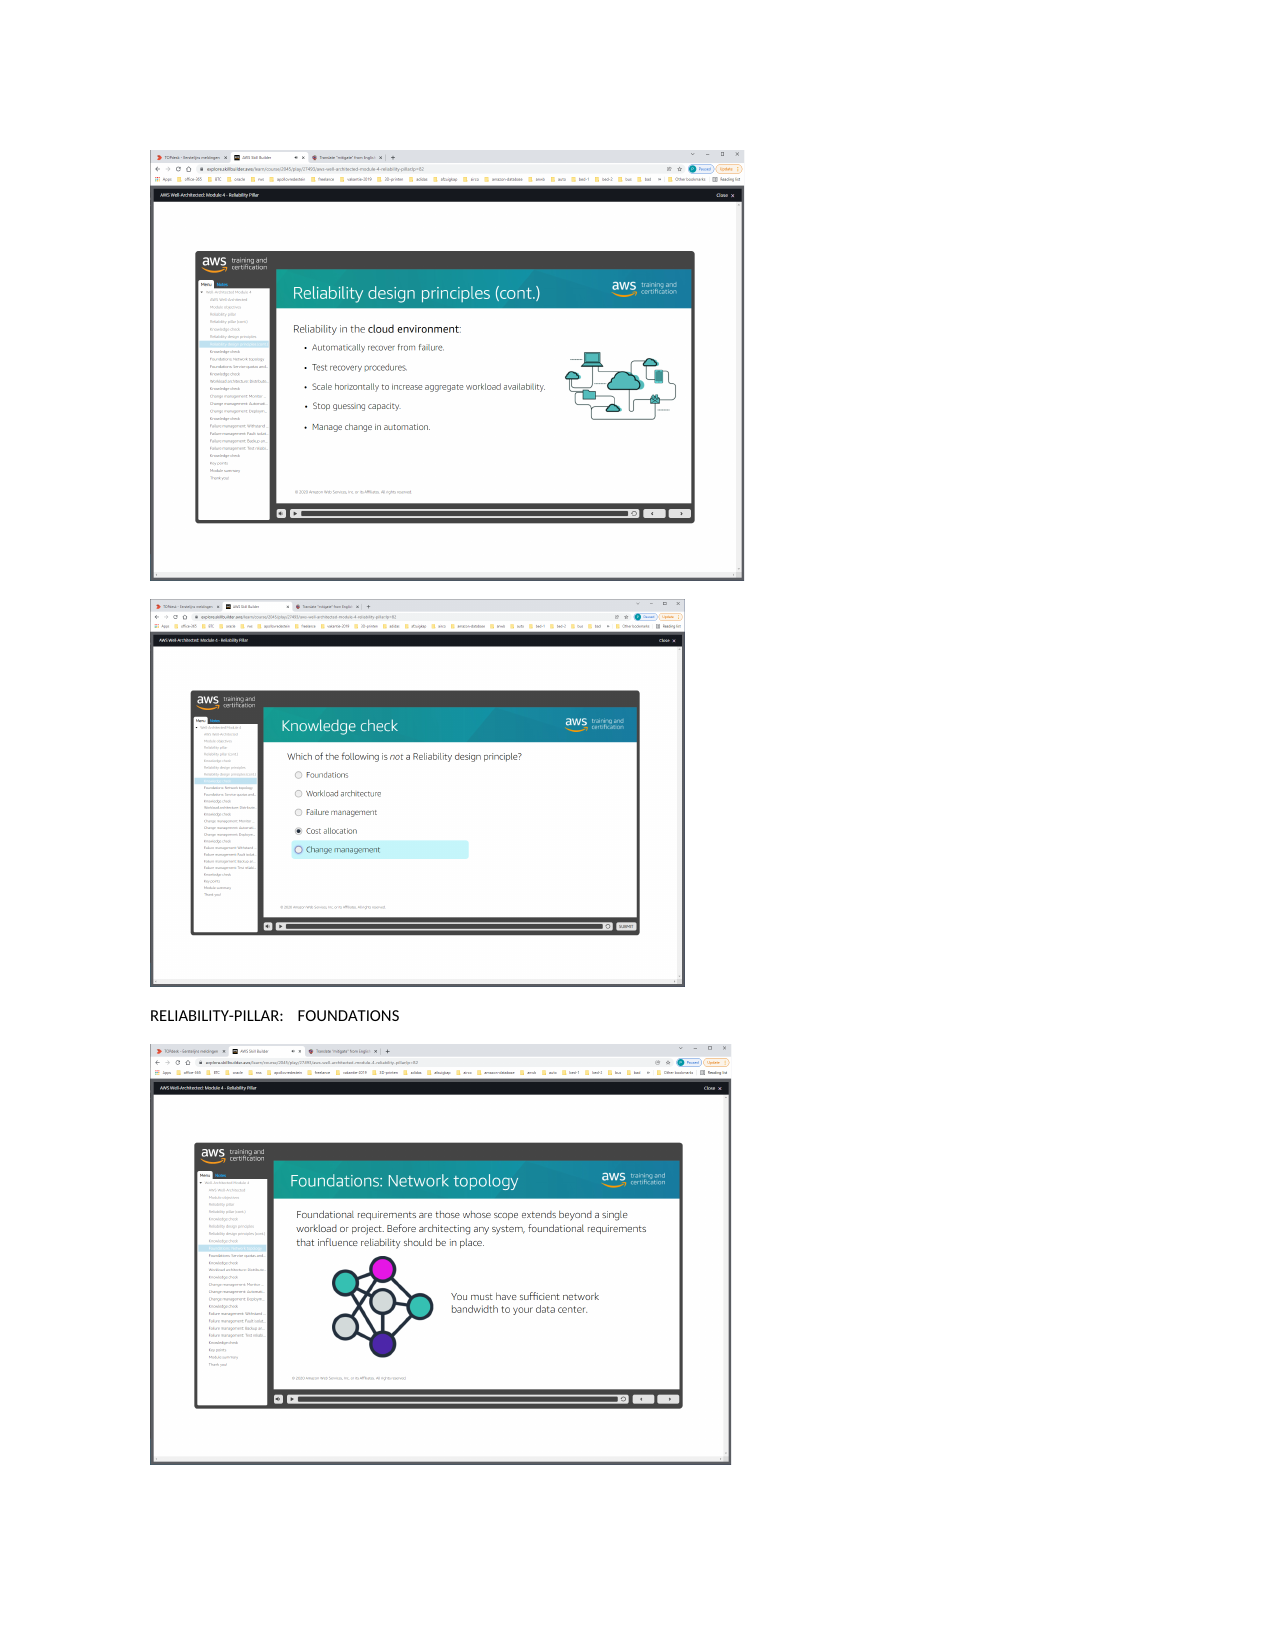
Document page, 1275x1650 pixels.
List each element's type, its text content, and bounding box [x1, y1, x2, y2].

picture [150, 1044, 732, 1465]
picture [150, 150, 745, 581]
text RELIABILITY-PILLAR: FOUNDATIONS [150, 1006, 1125, 1026]
picture [150, 599, 685, 987]
